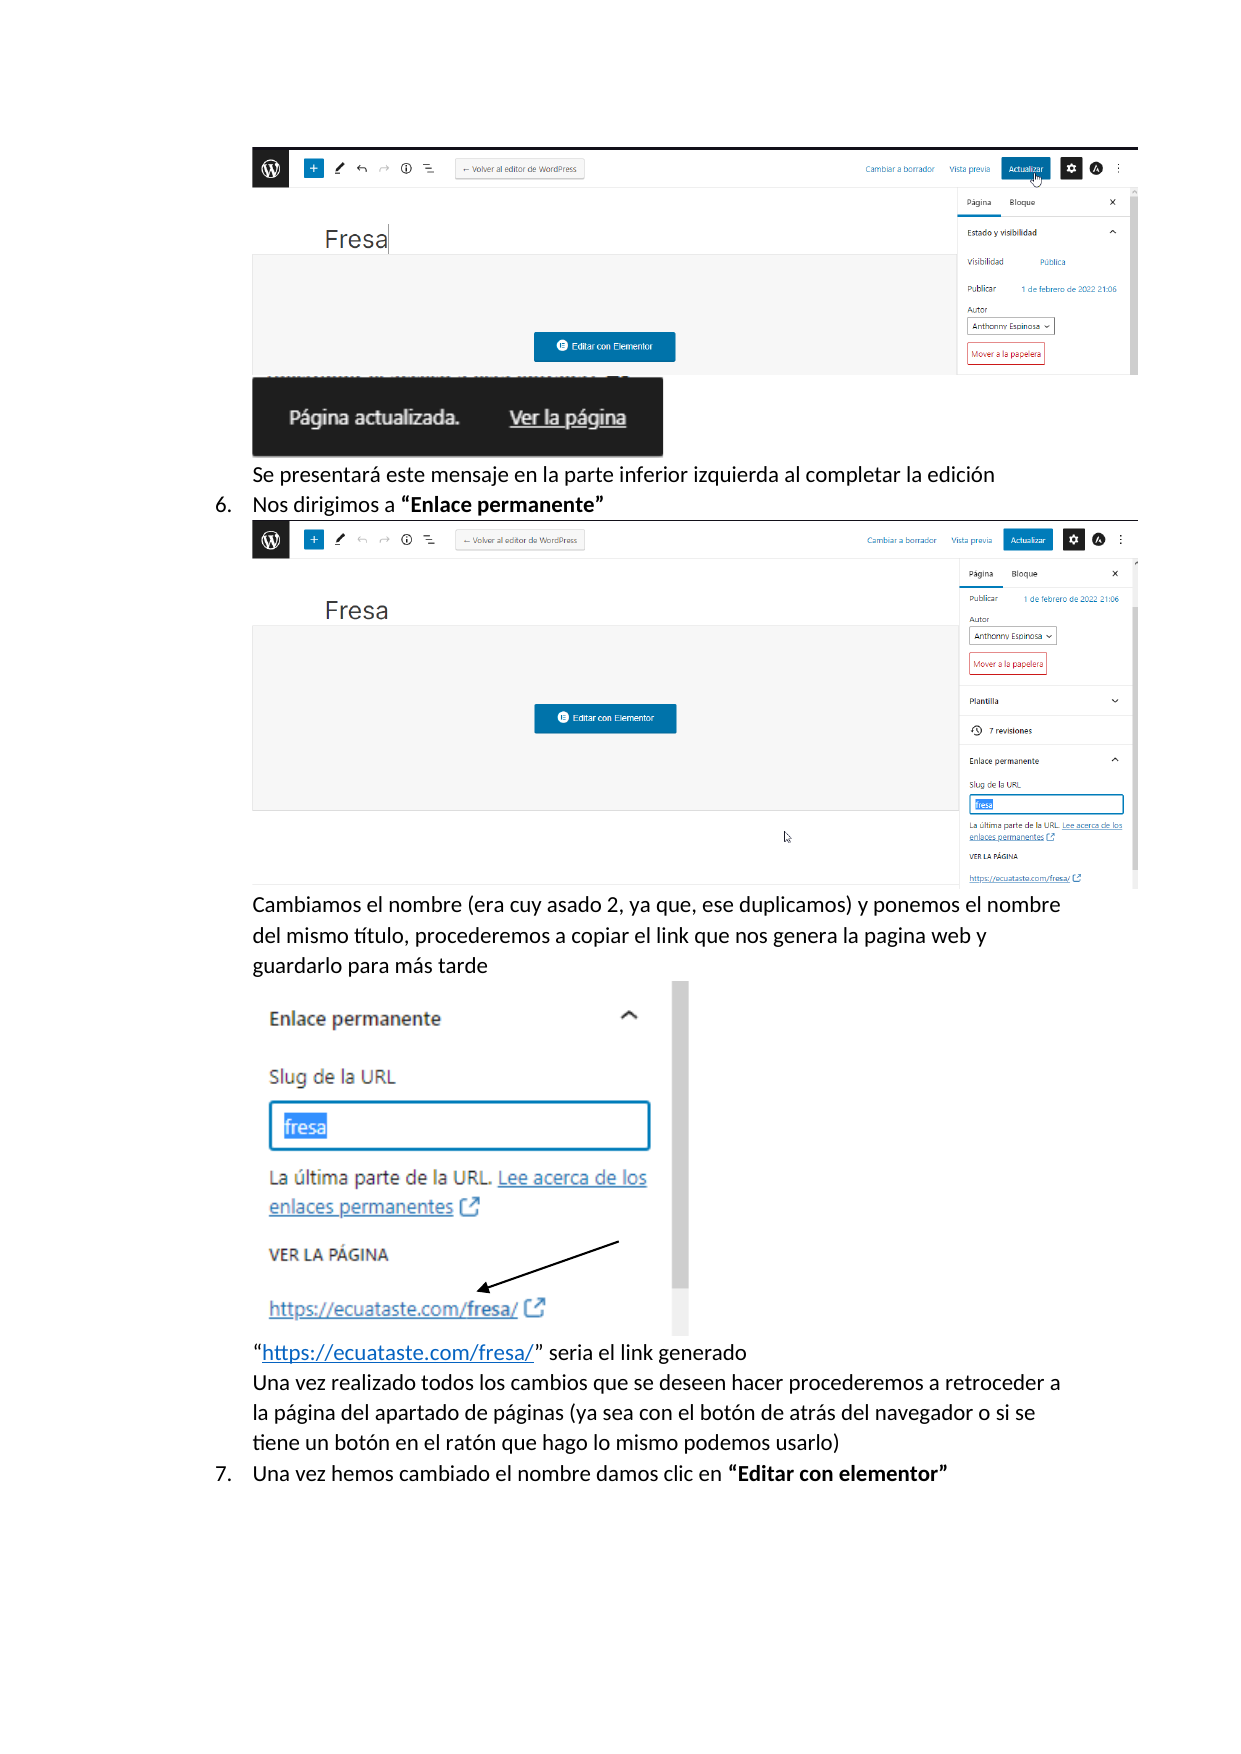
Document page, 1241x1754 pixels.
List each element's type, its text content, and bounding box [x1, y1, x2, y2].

list Una vez hemos cambiado el nombre damos clic en “Editar con elementor” [215, 1459, 1063, 1487]
picture [252, 376, 664, 458]
list “https://ecuataste.com/fresa/” seria el link generado [252, 1338, 1063, 1366]
list Una vez realizado todos los cambios que se deseen hacer procederemos a retroceder a la página del apartado de páginas (ya sea con el botón de atrás del navegador o si se tiene un botón en el ratón que hago lo mismo podemos usarlo) [252, 1368, 1063, 1456]
list Cambiamos el nombre (era cuy asado 2, ya que, ese duplicamos) y ponemos el nombre del mismo título, procederemos a copiar el link que nos genera la pagina web y guardarlo para más tarde [252, 891, 1063, 979]
picture [252, 147, 1138, 375]
picture [252, 981, 689, 1336]
list Se presentará este mensaje en la parte inferior izquierda al completar la edición [252, 460, 1063, 488]
list Nos dirigimos a “Enlace permanente” [215, 490, 1063, 518]
picture [252, 520, 1138, 889]
